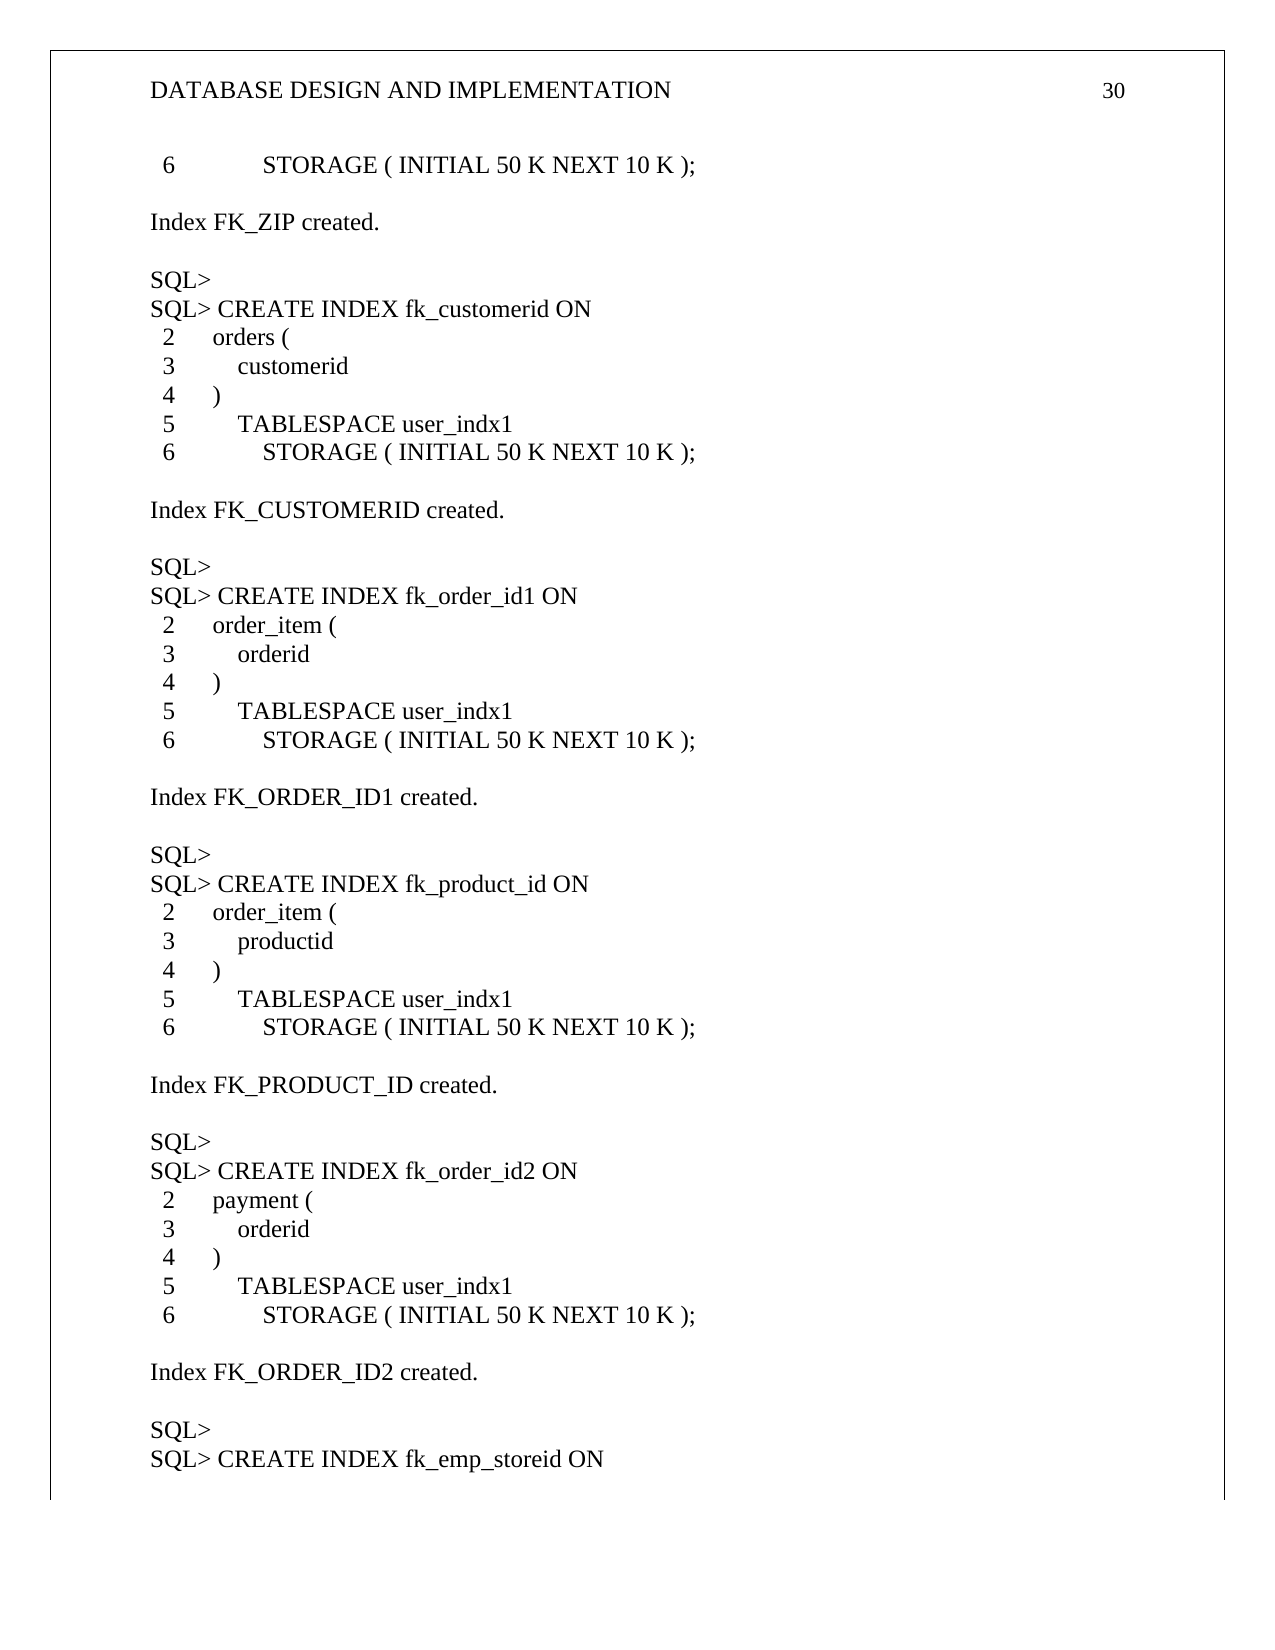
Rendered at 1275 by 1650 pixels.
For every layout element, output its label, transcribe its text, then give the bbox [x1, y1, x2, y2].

text 2 payment ( [150, 1185, 1125, 1214]
text 3 orderid [150, 639, 1125, 667]
text 6 STORAGE ( INITIAL 50 K NEXT 10 K ); [150, 437, 1125, 466]
text SQL> [150, 1127, 1125, 1156]
text Index FK_PRODUCT_ID created. [150, 1070, 1125, 1099]
text 5 TABLESPACE user_indx1 [150, 984, 1125, 1012]
text SQL> [150, 265, 1125, 294]
text 3 productid [150, 926, 1125, 955]
text 4 ) [150, 380, 1125, 409]
text 2 order_item ( [150, 897, 1125, 926]
text 6 STORAGE ( INITIAL 50 K NEXT 10 K ); [150, 1300, 1125, 1329]
text 6 STORAGE ( INITIAL 50 K NEXT 10 K ); [150, 150, 1125, 179]
text SQL> CREATE INDEX fk_order_id2 ON [150, 1156, 1125, 1185]
text 5 TABLESPACE user_indx1 [150, 696, 1125, 725]
text 3 customerid [150, 351, 1125, 380]
text 2 orders ( [150, 322, 1125, 351]
text Index FK_ORDER_ID2 created. [150, 1357, 1125, 1386]
text Index FK_CUSTOMERID created. [150, 495, 1125, 524]
text 5 TABLESPACE user_indx1 [150, 1271, 1125, 1300]
text SQL> CREATE INDEX fk_order_id1 ON [150, 581, 1125, 610]
text Index FK_ORDER_ID1 created. [150, 782, 1125, 811]
text Index FK_ZIP created. [150, 207, 1125, 236]
text SQL> CREATE INDEX fk_product_id ON [150, 869, 1125, 897]
text 3 orderid [150, 1214, 1125, 1242]
text SQL> CREATE INDEX fk_customerid ON [150, 294, 1125, 322]
text 5 TABLESPACE user_indx1 [150, 409, 1125, 437]
text 6 STORAGE ( INITIAL 50 K NEXT 10 K ); [150, 725, 1125, 754]
text 4 ) [150, 955, 1125, 984]
text SQL> [150, 552, 1125, 581]
text 4 ) [150, 1242, 1125, 1271]
text 6 STORAGE ( INITIAL 50 K NEXT 10 K ); [150, 1012, 1125, 1041]
text SQL> CREATE INDEX fk_emp_storeid ON [150, 1444, 1125, 1472]
text SQL> [150, 1415, 1125, 1444]
text 2 order_item ( [150, 610, 1125, 639]
text 4 ) [150, 667, 1125, 696]
text SQL> [150, 840, 1125, 869]
